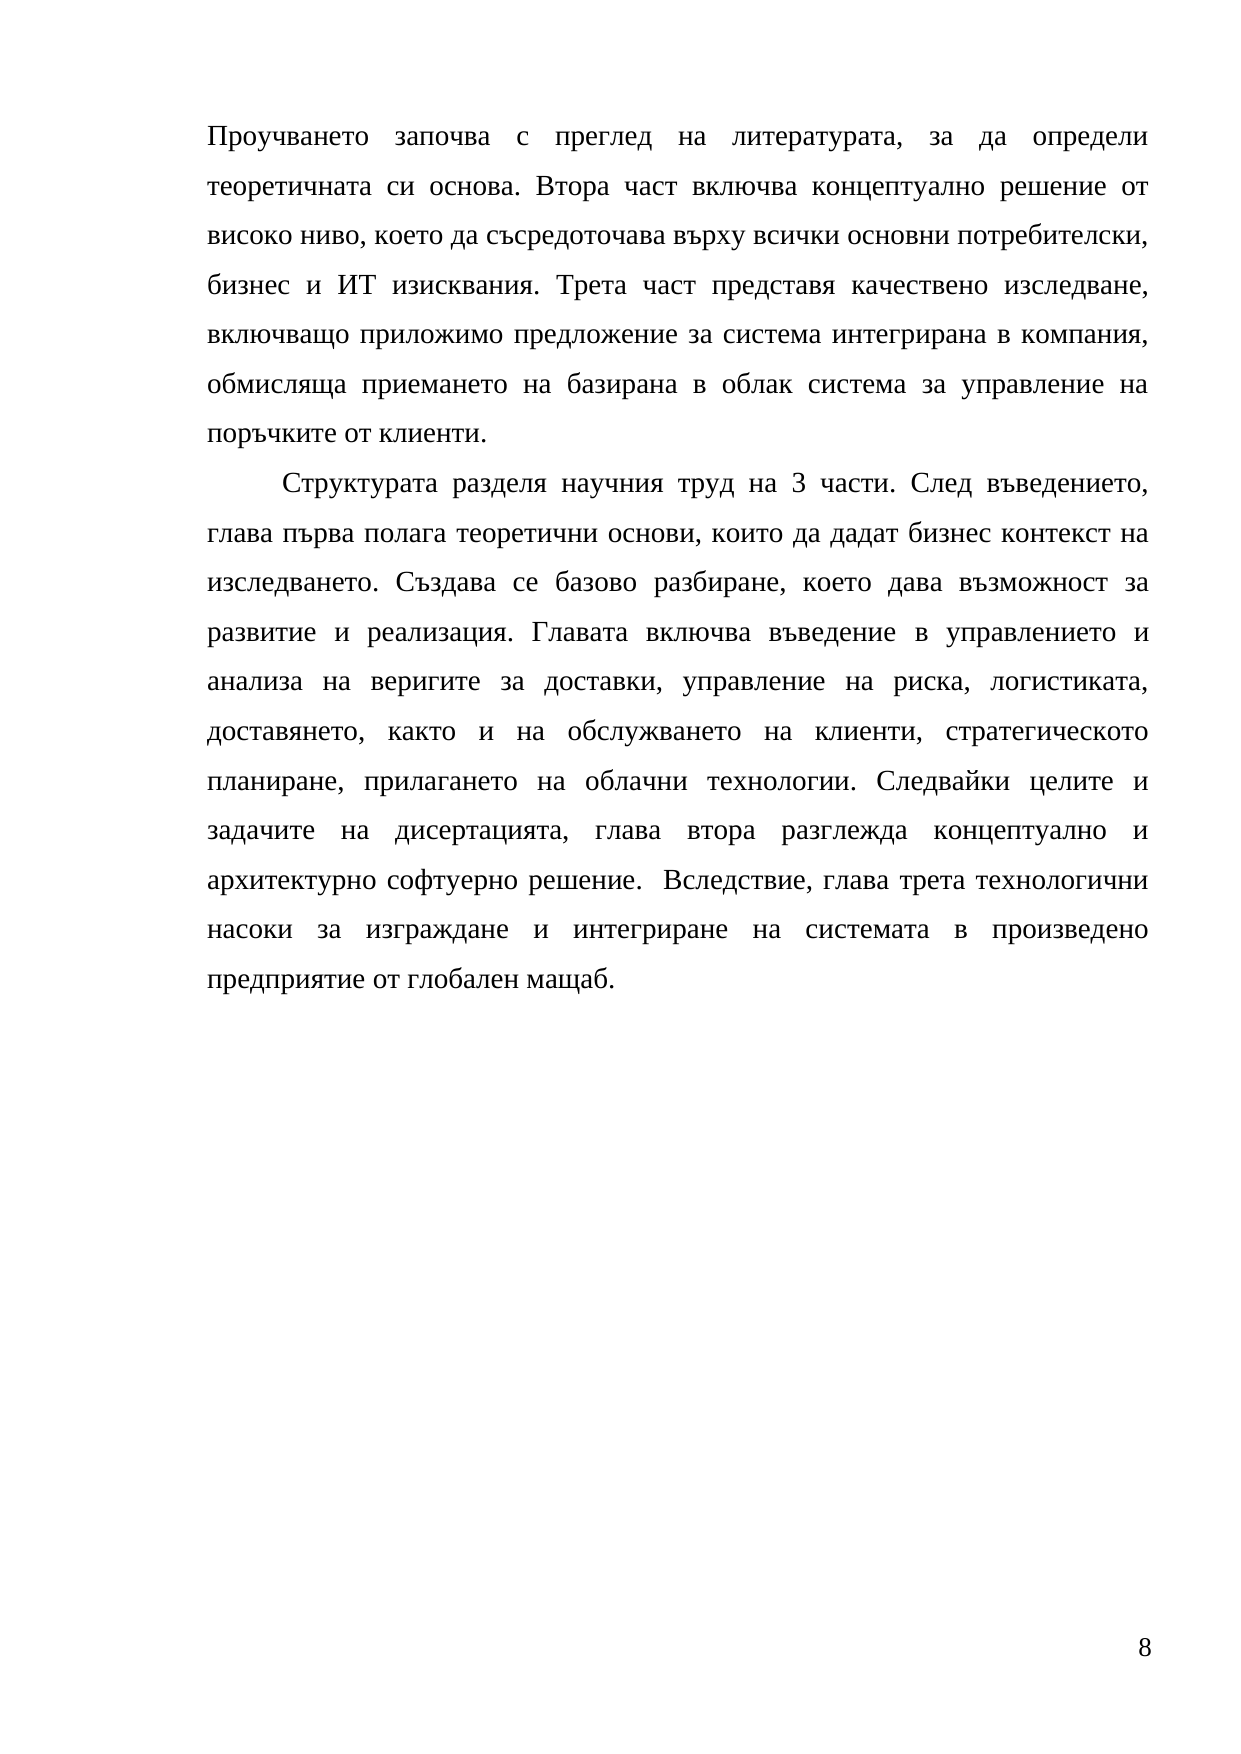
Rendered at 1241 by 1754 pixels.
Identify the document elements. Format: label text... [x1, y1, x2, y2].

text Структурата разделя научния труд на 3 части. След въведението, глава първа полага теоретични основи, които да дадат бизнес контекст на изследването. Създава се базово разбиране, което дава възможност за развитие и реализация. Главата включва въведение в управлението и анализа на веригите за доставки, управление на риска, логистиката, доставянето, както и на обслужването на клиенти, стратегическото планиране, прилагането на облачни технологии. Следвайки целите и задачите на дисертацията, глава втора разглежда концептуално и архитектурно софтуерно решение. Вследствие, глава трета технологични насоки за изграждане и интегриране на системата в произведено предприятие от глобален мащаб. [207, 465, 1149, 994]
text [207, 118, 1149, 449]
